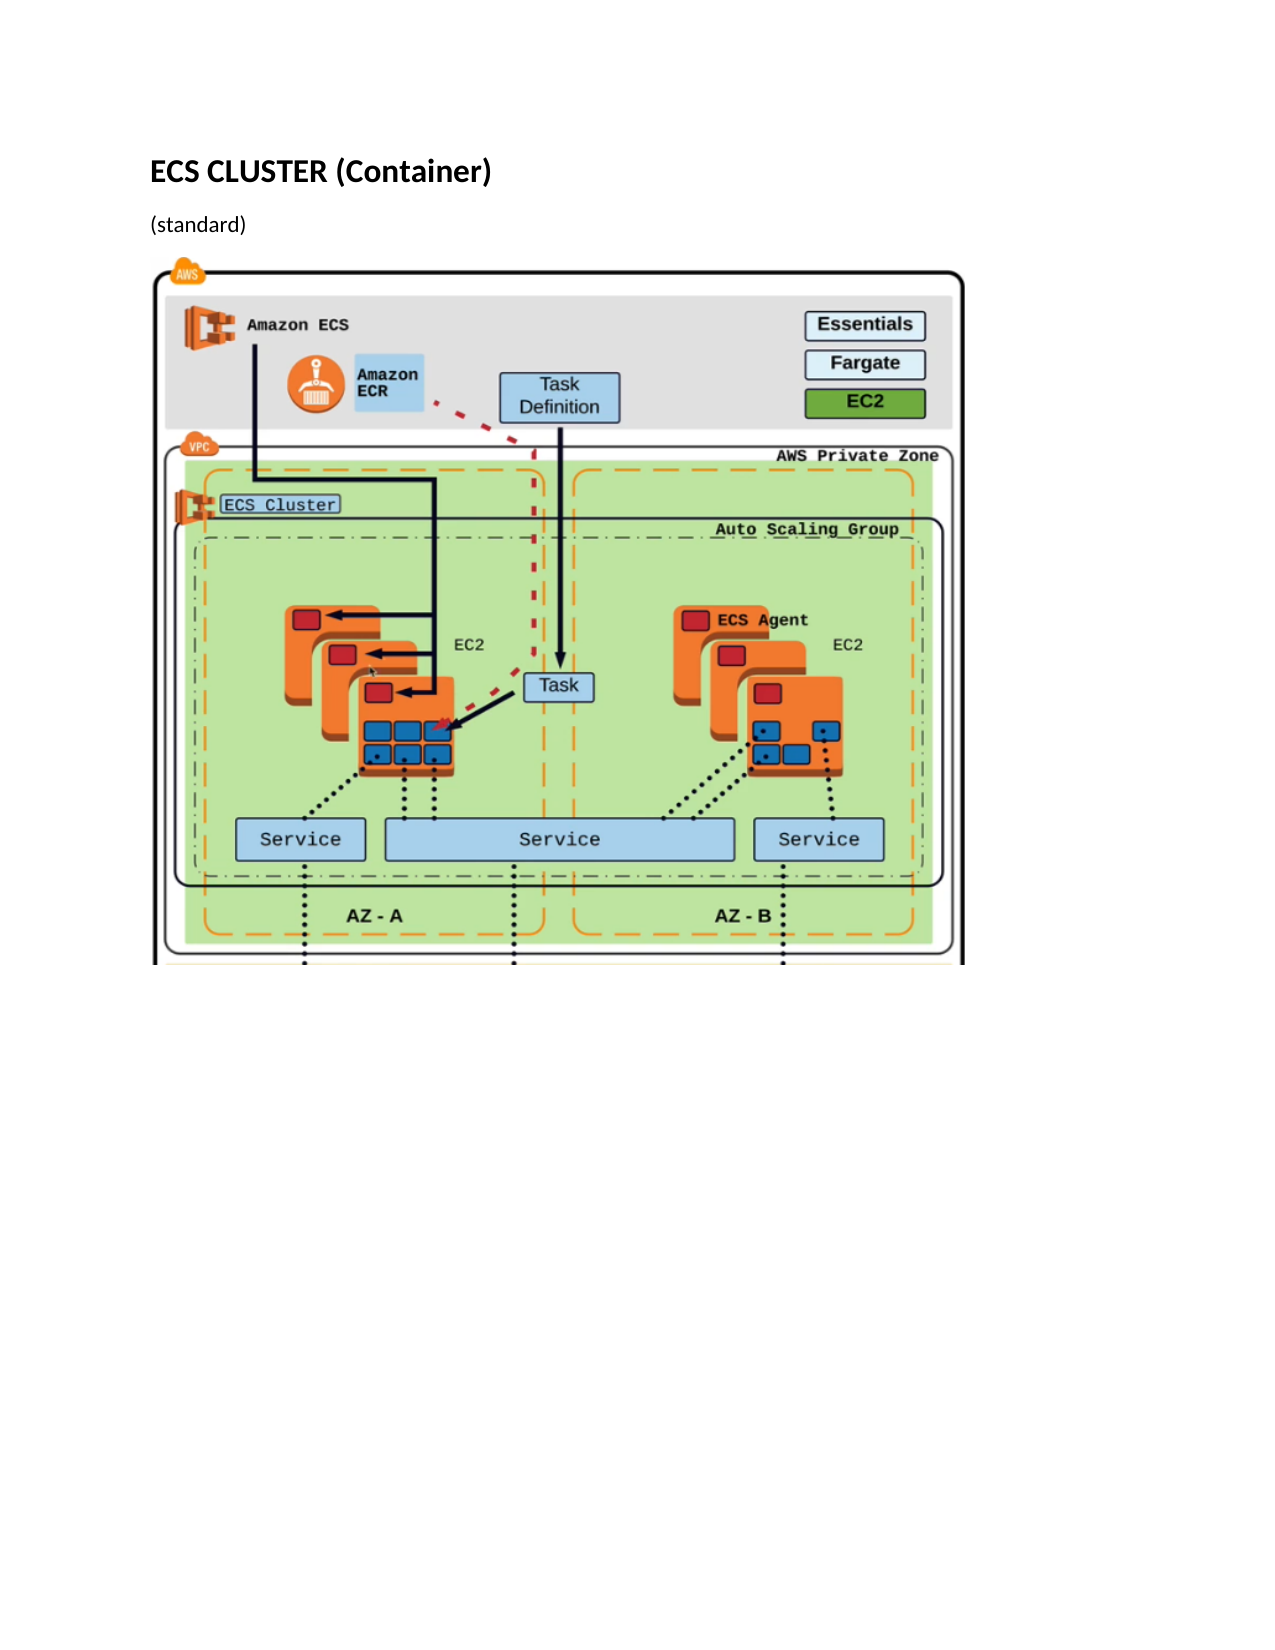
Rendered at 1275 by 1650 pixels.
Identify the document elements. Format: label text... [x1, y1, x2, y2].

text (standard) [150, 211, 1125, 239]
text ECS CLUSTER (Container) [150, 150, 1125, 191]
picture [150, 257, 965, 965]
